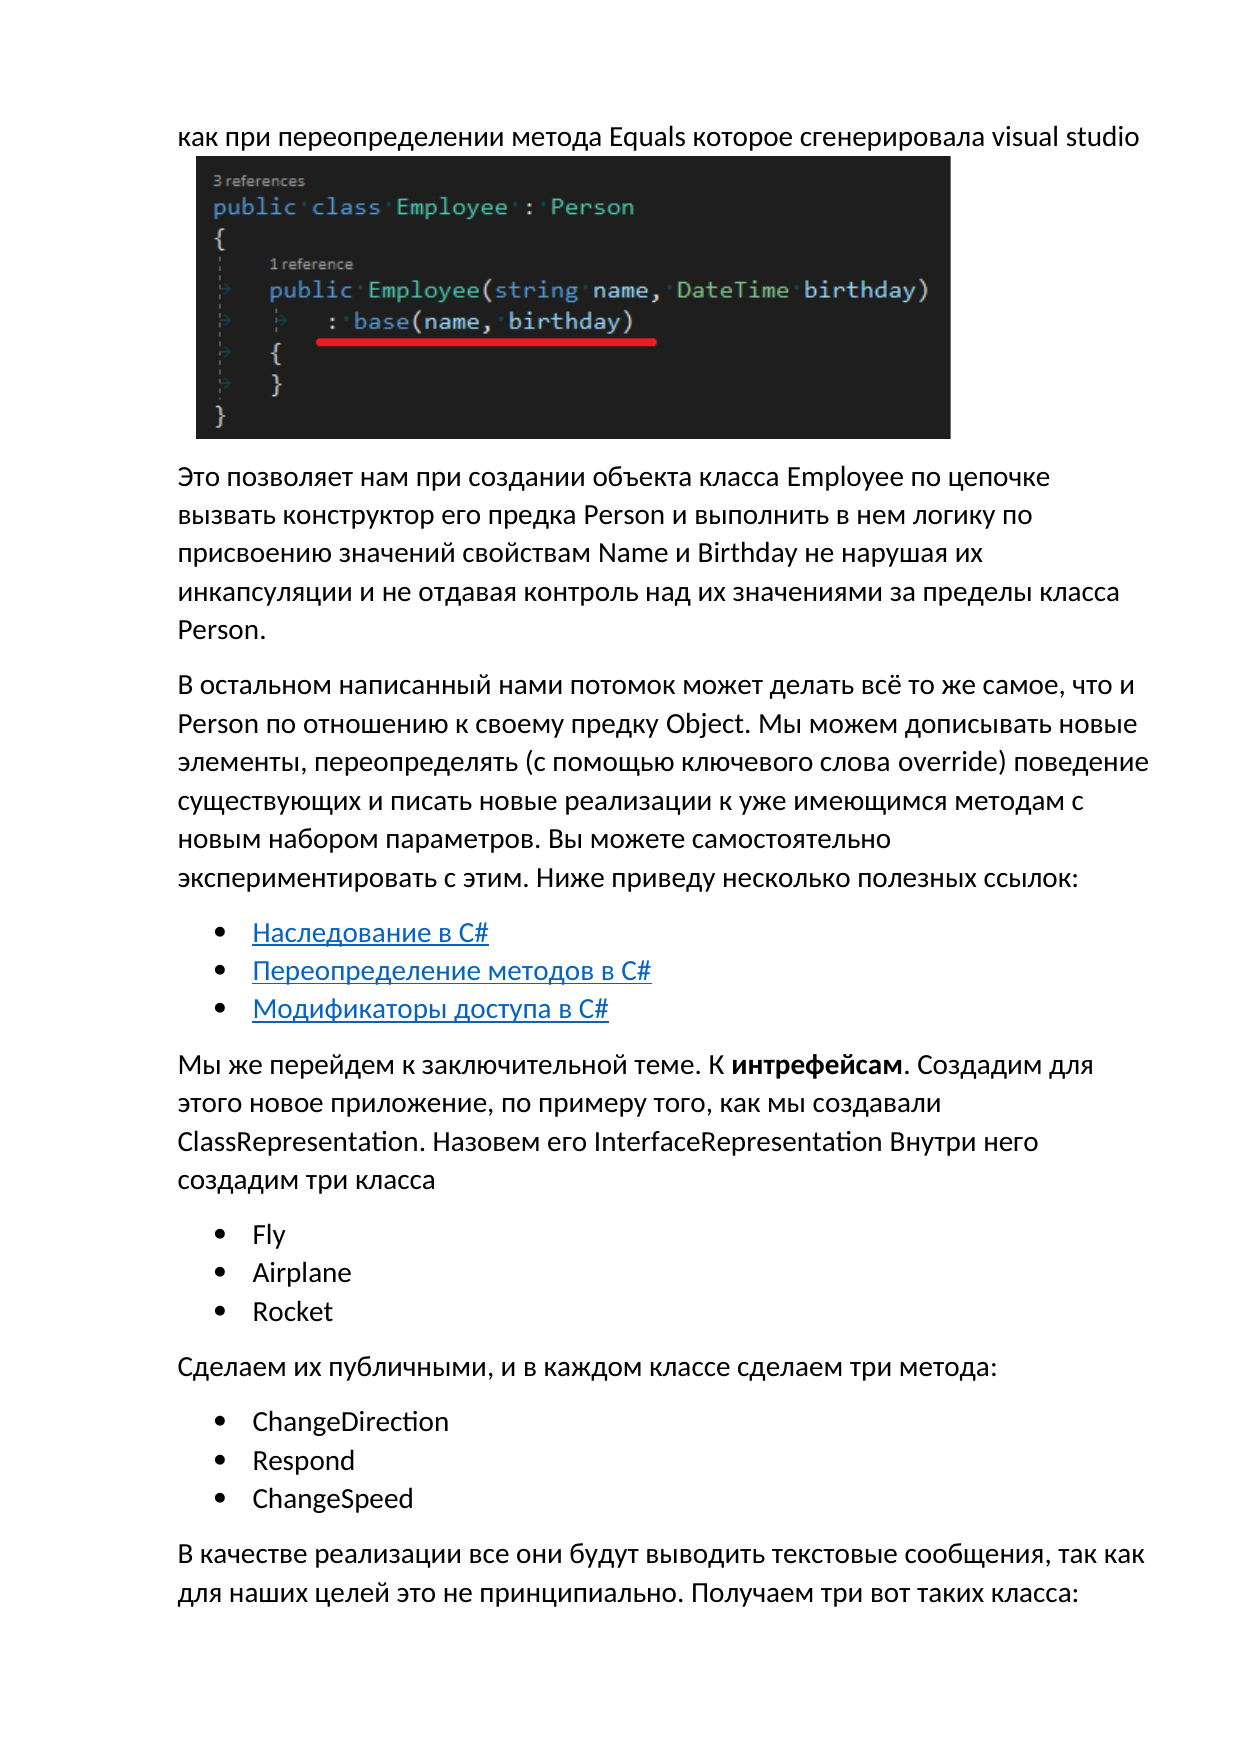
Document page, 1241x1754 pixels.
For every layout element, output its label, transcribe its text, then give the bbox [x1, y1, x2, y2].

list Переопределение методов в C# [215, 952, 1152, 988]
list Наследование в C# [215, 914, 1152, 949]
list Модификаторы доступа в C# [215, 991, 1152, 1026]
list Roсket [215, 1293, 1152, 1329]
list ChangeSpeed [215, 1480, 1152, 1516]
list ChangeDirection [215, 1403, 1152, 1439]
text Мы же перейдем к заключительной теме. К интрефейсам. Создадим для этого новое приложение, по примеру того, как мы создавали ClassRepresentation. Назовем его InterfaceRepresentation Внутри него создадим три класса [177, 1046, 1152, 1197]
text Сделаем их публичными, и в каждом классе сделаем три метода: [177, 1348, 1152, 1384]
text В качестве реализации все они будут выводить текстовые сообщения, так как для наших целей это не принципиально. Получаем три вот таких класса: [177, 1535, 1152, 1609]
text Это позволяет нам при создании объекта класса Employee по цепочке вызвать конструктор его предка Person и выполнить в нем логику по присвоению значений свойствам Name и Birthday не нарушая их инкапсуляции и не отдавая контроль над их значениями за пределы класса Person. [177, 458, 1152, 647]
text В остальном написанный нами потомок может делать всё то же самое, что и Person по отношению к своему предку Object. Мы можем дописывать новые элементы, переопределять (с помощью ключевого слова override) поведение существующих и писать новые реализации к уже имеющимся методам с новым набором параметров. Вы можете самостоятельно экспериментировать с этим. Ниже приведу несколько полезных ссылок: [177, 666, 1152, 894]
list Respond [215, 1442, 1152, 1477]
list Fly [215, 1216, 1152, 1252]
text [177, 118, 1152, 439]
list Airplane [215, 1254, 1152, 1290]
